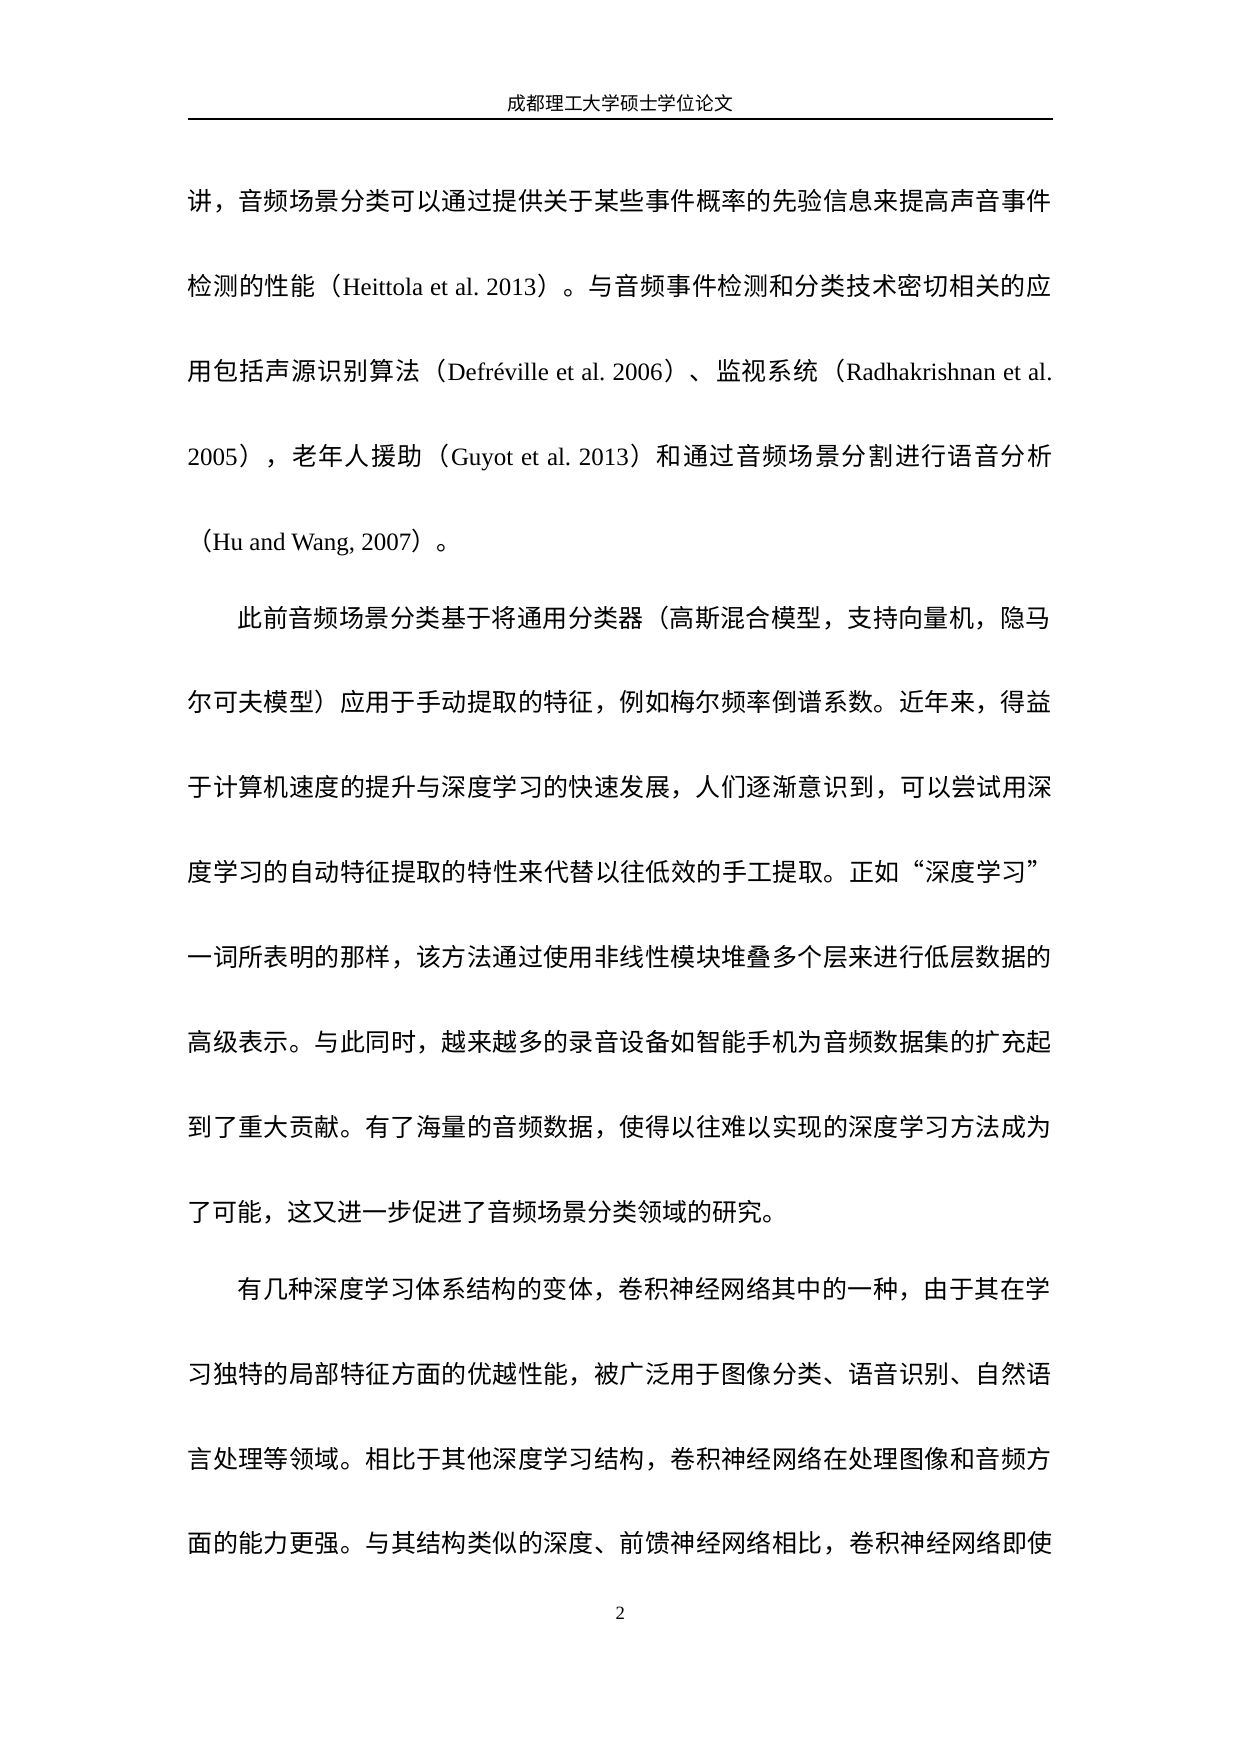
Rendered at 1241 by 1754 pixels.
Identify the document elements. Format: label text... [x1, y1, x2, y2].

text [187, 166, 1053, 573]
text 此前音频场景分类基于将通用分类器（高斯混合模型，支持向量机，隐马尔可夫模型）应用于手动提取的特征，例如梅尔频率倒谱系数。近年来，得益于计算机速度的提升与深度学习的快速发展，人们逐渐意识到，可以尝试用深度学习的自动特征提取的特性来代替以往低效的手工提取。正如“深度学习”一词所表明的那样，该方法通过使用非线性模块堆叠多个层来进行低层数据的高级表示。与此同时，越来越多的录音设备如智能手机为音频数据集的扩充起到了重大贡献。有了海量的音频数据，使得以往难以实现的深度学习方法成为了可能，这又进一步促进了音频场景分类领域的研究。 [187, 582, 1053, 1244]
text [187, 1253, 1053, 1576]
